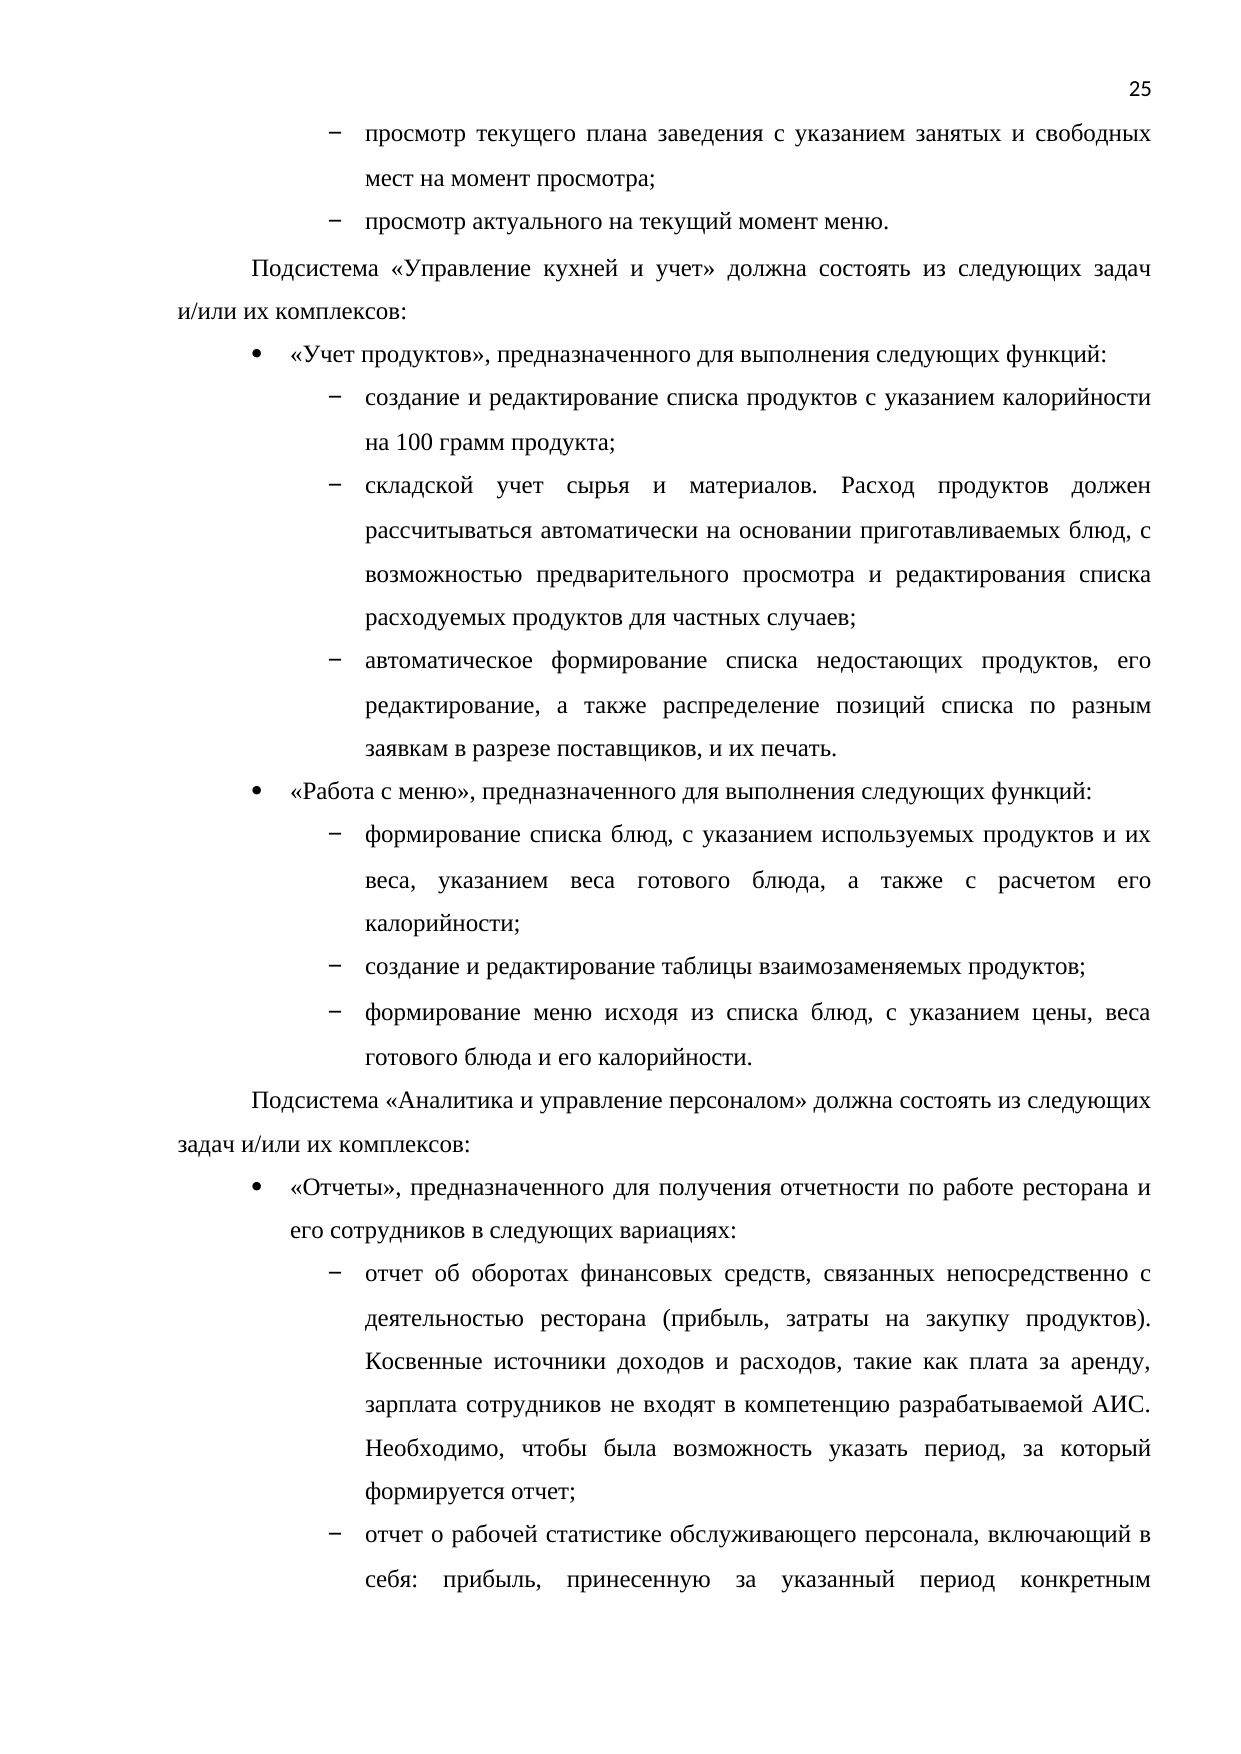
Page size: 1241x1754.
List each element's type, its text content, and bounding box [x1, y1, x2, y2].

list «Отчеты», предназначенного для получения отчетности по работе ресторана и его сотрудников в следующих вариациях: [252, 1172, 1152, 1244]
text Подсистема «Аналитика и управление персоналом» должна состоять из следующих задач и/или их комплексов: [177, 1086, 1152, 1157]
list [327, 1519, 1152, 1593]
list складской учет сырья и материалов. Расход продуктов должен рассчитываться автоматически на основании приготавливаемых блюд, с возможностью предварительного просмотра и редактирования списка расходуемых продуктов для частных случаев; [327, 470, 1152, 631]
list «Работа с меню», предназначенного для выполнения следующих функций: [252, 776, 1152, 805]
list просмотр текущего плана заведения с указанием занятых и свободных мест на момент просмотра; [327, 118, 1152, 192]
text Подсистема «Управление кухней и учет» должна состоять из следующих задач и/или их комплексов: [177, 253, 1152, 324]
list формирование меню исходя из списка блюд, с указанием цены, веса готового блюда и его калорийности. [327, 997, 1152, 1071]
list создание и редактирование списка продуктов с указанием калорийности на 100 грамм продукта; [327, 382, 1152, 456]
list просмотр актуального на текущий момент меню. [327, 206, 1152, 237]
list создание и редактирование таблицы взаимозаменяемых продуктов; [327, 951, 1152, 982]
list «Учет продуктов», предназначенного для выполнения следующих функций: [252, 339, 1152, 368]
list автоматическое формирование списка недостающих продуктов, его редактирование, а также распределение позиций списка по разным заявкам в разрезе поставщиков, и их печать. [327, 645, 1152, 762]
list формирование списка блюд, с указанием используемых продуктов и их веса, указанием веса готового блюда, а также с расчетом его калорийности; [327, 819, 1152, 937]
list отчет об оборотах финансовых средств, связанных непосредственно с деятельностью ресторана (прибыль, затраты на закупку продуктов). Косвенные источники доходов и расходов, такие как плата за аренду, зарплата сотрудников не входят в компетенцию разрабатываемой АИС. Необходимо, чтобы была возможность указать период, за который формируется отчет; [327, 1258, 1152, 1504]
